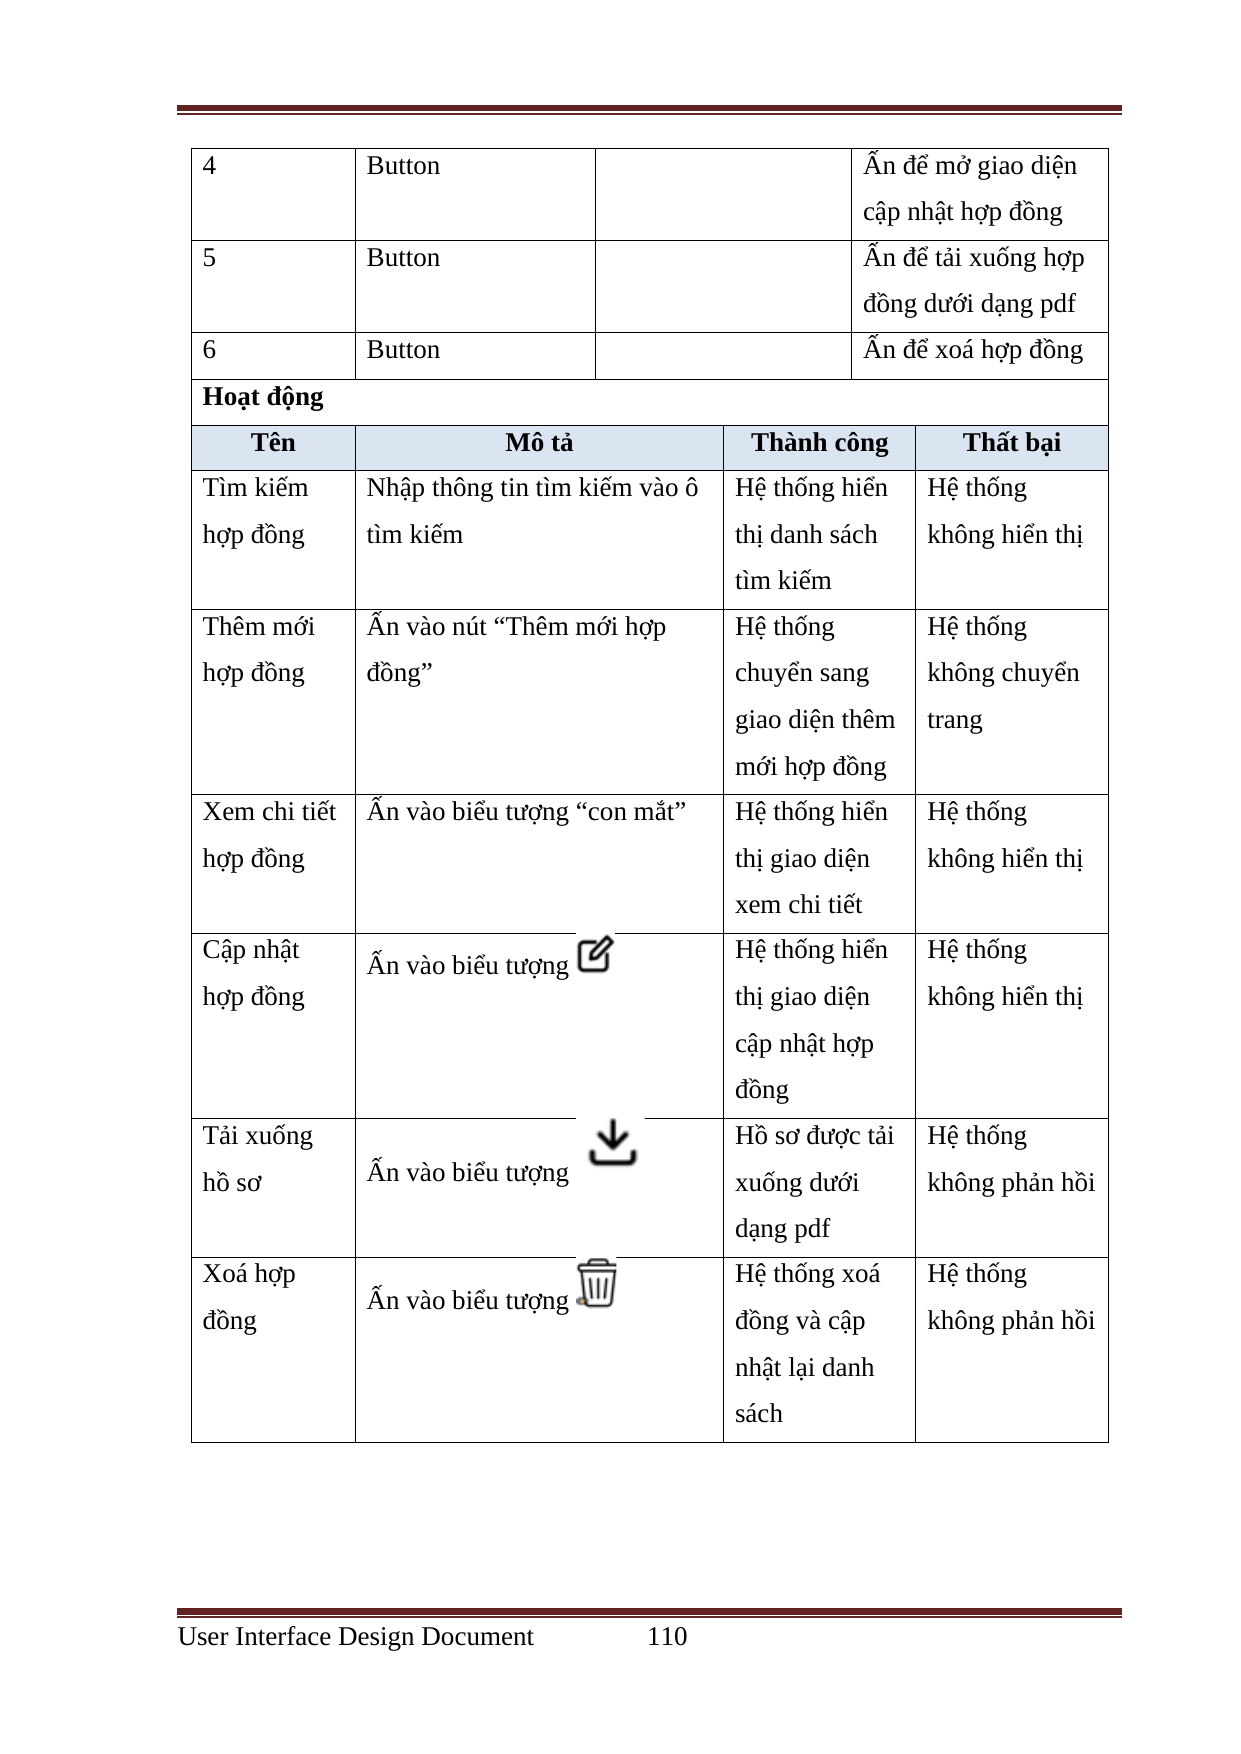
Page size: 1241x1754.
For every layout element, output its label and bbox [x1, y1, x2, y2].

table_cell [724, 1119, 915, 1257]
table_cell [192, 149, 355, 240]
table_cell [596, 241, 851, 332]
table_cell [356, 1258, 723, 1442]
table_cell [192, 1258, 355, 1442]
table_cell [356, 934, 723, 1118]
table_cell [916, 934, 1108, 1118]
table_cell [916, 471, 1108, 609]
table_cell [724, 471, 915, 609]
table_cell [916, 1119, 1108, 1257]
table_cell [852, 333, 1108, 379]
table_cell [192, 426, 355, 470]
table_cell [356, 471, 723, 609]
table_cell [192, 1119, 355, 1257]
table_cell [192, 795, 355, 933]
picture [576, 1118, 645, 1182]
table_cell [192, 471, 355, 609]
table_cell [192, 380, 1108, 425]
picture [576, 933, 615, 975]
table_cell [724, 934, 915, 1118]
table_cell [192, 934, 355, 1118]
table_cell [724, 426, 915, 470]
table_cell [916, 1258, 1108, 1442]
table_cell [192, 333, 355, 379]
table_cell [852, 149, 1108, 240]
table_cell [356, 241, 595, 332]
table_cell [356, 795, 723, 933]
picture [576, 1257, 617, 1310]
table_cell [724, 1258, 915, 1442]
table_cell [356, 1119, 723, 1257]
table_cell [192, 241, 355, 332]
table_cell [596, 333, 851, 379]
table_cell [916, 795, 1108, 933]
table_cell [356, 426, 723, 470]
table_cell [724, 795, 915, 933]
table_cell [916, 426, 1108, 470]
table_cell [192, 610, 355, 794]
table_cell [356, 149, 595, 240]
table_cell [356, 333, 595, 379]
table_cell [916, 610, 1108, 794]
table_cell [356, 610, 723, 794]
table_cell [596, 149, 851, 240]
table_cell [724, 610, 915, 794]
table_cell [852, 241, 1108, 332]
